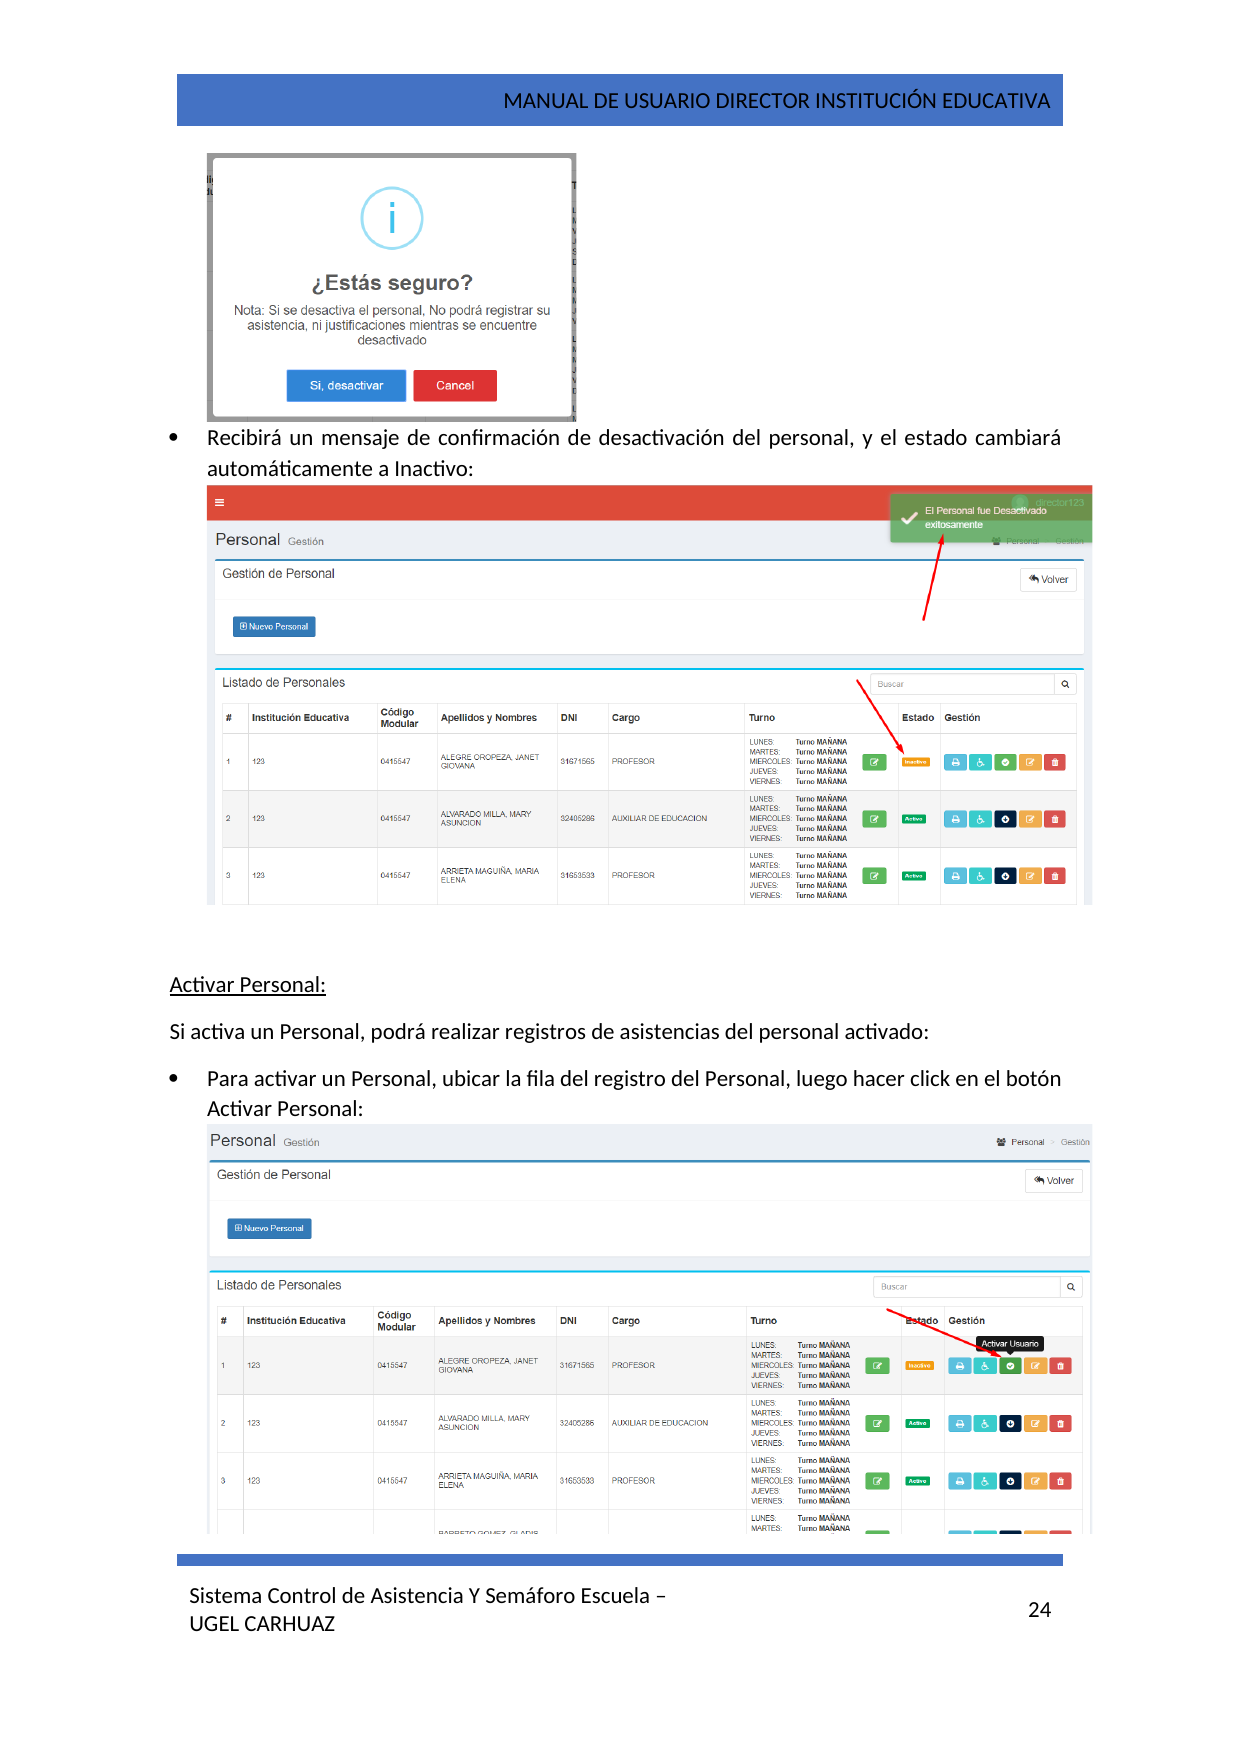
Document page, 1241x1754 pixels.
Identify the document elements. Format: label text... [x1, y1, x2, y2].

text Activar Personal: [169, 970, 1063, 998]
picture [206, 1124, 1093, 1534]
text Si activa un Personal, podrá realizar registros de asistencias del personal activado: [169, 1017, 1063, 1045]
picture [206, 153, 577, 422]
picture [206, 483, 1093, 905]
list Recibirá un mensaje de confirmación de desactivación del personal, y el estado cambiará automáticamente a Inactivo: [169, 423, 1063, 482]
list Para activar un Personal, ubicar la fila del registro del Personal, luego hacer click en el botón Activar Personal: [169, 1064, 1063, 1122]
